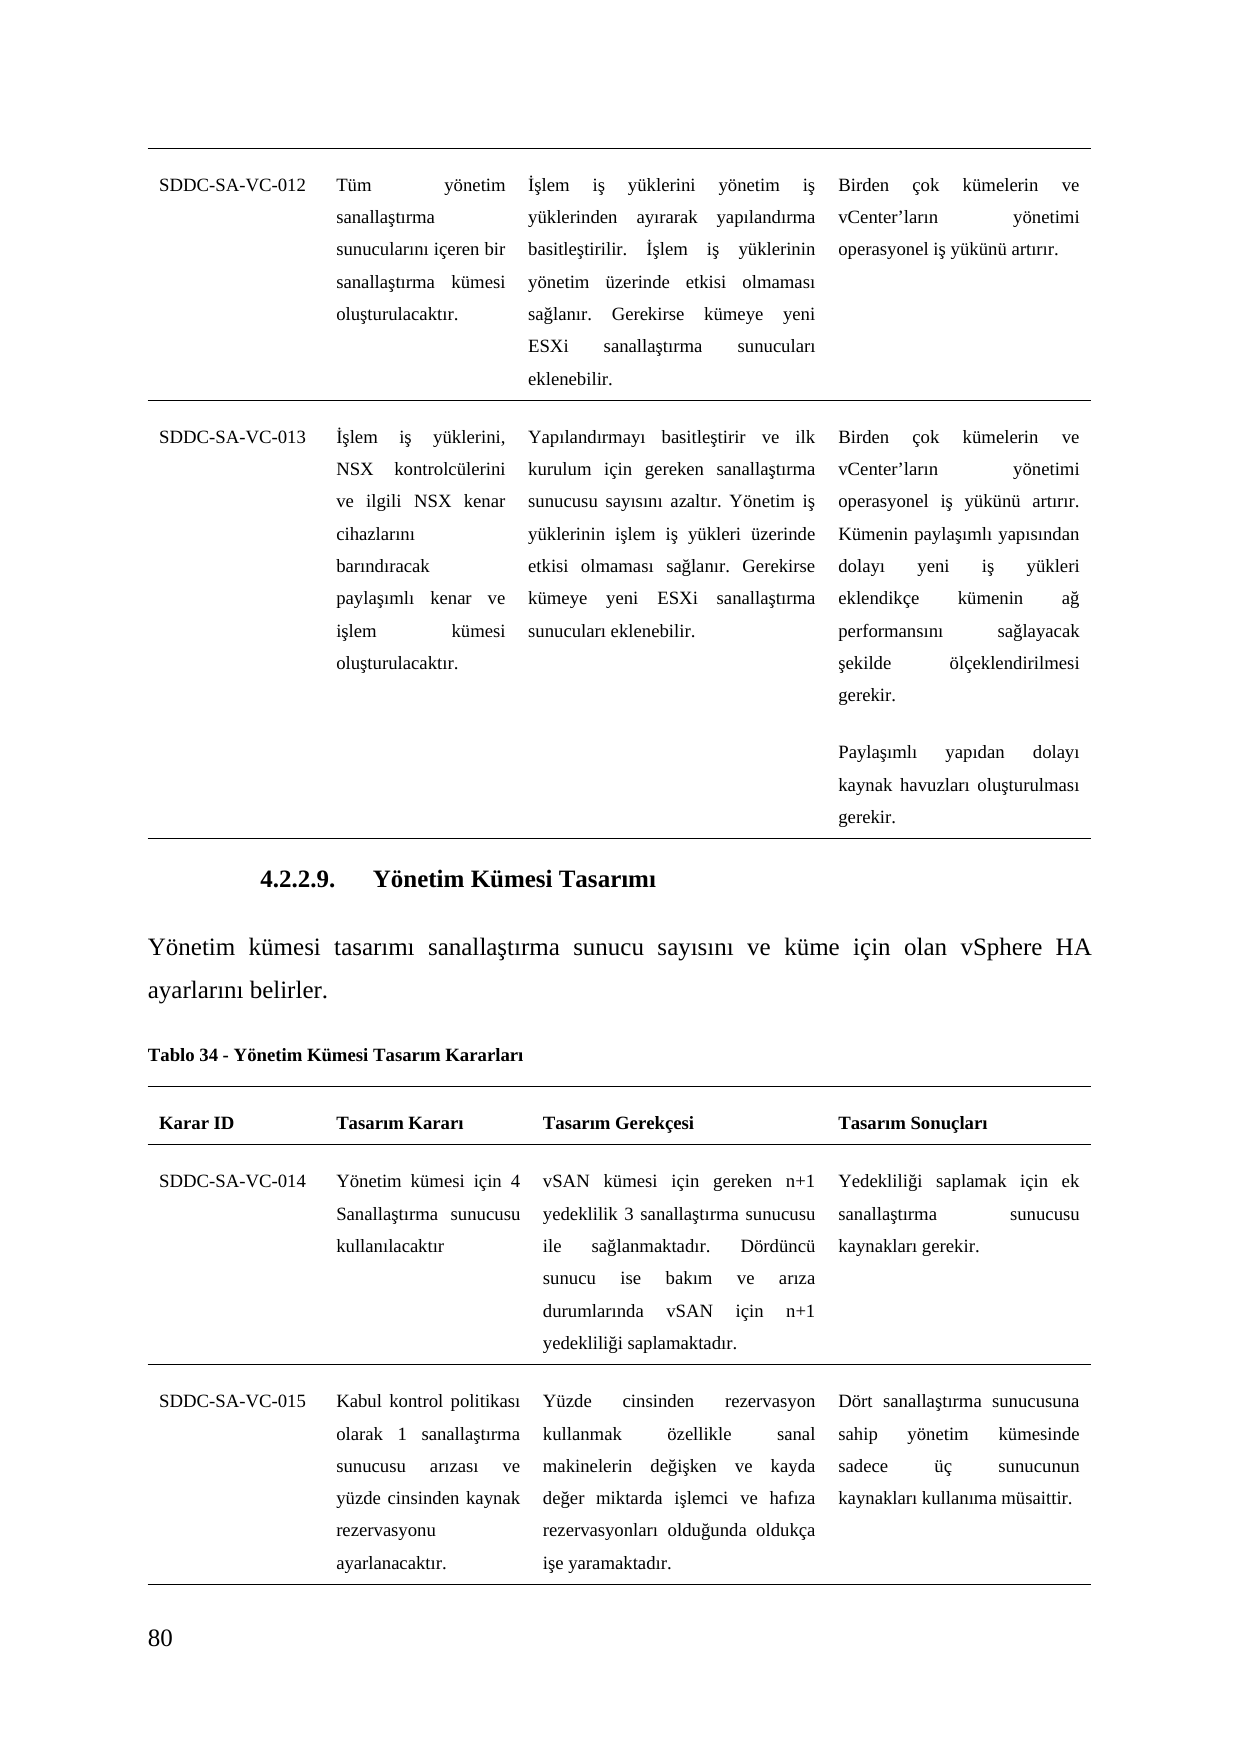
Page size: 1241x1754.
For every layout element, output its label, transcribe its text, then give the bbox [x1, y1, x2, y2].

table_cell SDDC-SA-VC-012 [148, 149, 325, 400]
table_header Tasarım Kararı [325, 1087, 531, 1144]
table_cell İşlem iş yüklerini, NSX kontrolcülerini ve ilgili NSX kenar cihazlarını barındıracak paylaşımlı kenar ve işlem kümesi oluşturulacaktır. [325, 401, 517, 838]
table_cell Birden çok kümelerin ve vCenter’ların yönetimi operasyonel iş yükünü artırır. [827, 149, 1091, 400]
table_cell Yönetim kümesi için 4 Sanallaştırma sunucusu kullanılacaktır [325, 1145, 531, 1364]
table_header Tasarım Gerekçesi [531, 1087, 827, 1144]
table_cell Birden çok kümelerin ve vCenter’ların yönetimi operasyonel iş yükünü artırır. Kümenin paylaşımlı yapısından dolayı yeni iş yükleri eklendikçe kümenin ağ performansını sağlayacak şekilde ölçeklendirilmesi gerekir. Paylaşımlı yapıdan dolayı kaynak havuzları oluşturulması gerekir. [827, 401, 1091, 838]
table_cell SDDC-SA-VC-015 [148, 1365, 325, 1584]
table_cell SDDC-SA-VC-013 [148, 401, 325, 838]
table_header Tasarım Sonuçları [827, 1087, 1091, 1144]
table_cell Yapılandırmayı basitleştirir ve ilk kurulum için gereken sanallaştırma sunucusu sayısını azaltır. Yönetim iş yüklerinin işlem iş yükleri üzerinde etkisi olmaması sağlanır. Gerekirse kümeye yeni ESXi sanallaştırma sunucuları eklenebilir. [517, 401, 827, 838]
table_cell Tüm yönetim sanallaştırma sunucularını içeren bir sanallaştırma kümesi oluşturulacaktır. [325, 149, 517, 400]
text Yönetim kümesi tasarımı sanallaştırma sunucu sayısını ve küme için olan vSphere HA ayarlarını belirler. [148, 932, 1093, 1004]
list Yönetim Kümesi Tasarımı [260, 864, 1093, 893]
table_cell SDDC-SA-VC-014 [148, 1145, 325, 1364]
table_cell Dört sanallaştırma sunucusuna sahip yönetim kümesinde sadece üç sunucunun kaynakları kullanıma müsaittir. [827, 1365, 1091, 1584]
table_cell Yüzde cinsinden rezervasyon kullanmak özellikle sanal makinelerin değişken ve kayda değer miktarda işlemci ve hafıza rezervasyonları olduğunda oldukça işe yaramaktadır. [531, 1365, 827, 1584]
table_cell vSAN kümesi için gereken n+1 yedeklilik 3 sanallaştırma sunucusu ile sağlanmaktadır. Dördüncü sunucu ise bakım ve arıza durumlarında vSAN için n+1 yedekliliği saplamaktadır. [531, 1145, 827, 1364]
table_cell Yedekliliği saplamak için ek sanallaştırma sunucusu kaynakları gerekir. [827, 1145, 1091, 1364]
text Tablo 34 - Yönetim Kümesi Tasarım Kararları [148, 1044, 1093, 1065]
table_header Karar ID [148, 1087, 325, 1144]
table_cell İşlem iş yüklerini yönetim iş yüklerinden ayırarak yapılandırma basitleştirilir. İşlem iş yüklerinin yönetim üzerinde etkisi olmaması sağlanır. Gerekirse kümeye yeni ESXi sanallaştırma sunucuları eklenebilir. [517, 149, 827, 400]
table_cell Kabul kontrol politikası olarak 1 sanallaştırma sunucusu arızası ve yüzde cinsinden kaynak rezervasyonu ayarlanacaktır. [325, 1365, 531, 1584]
